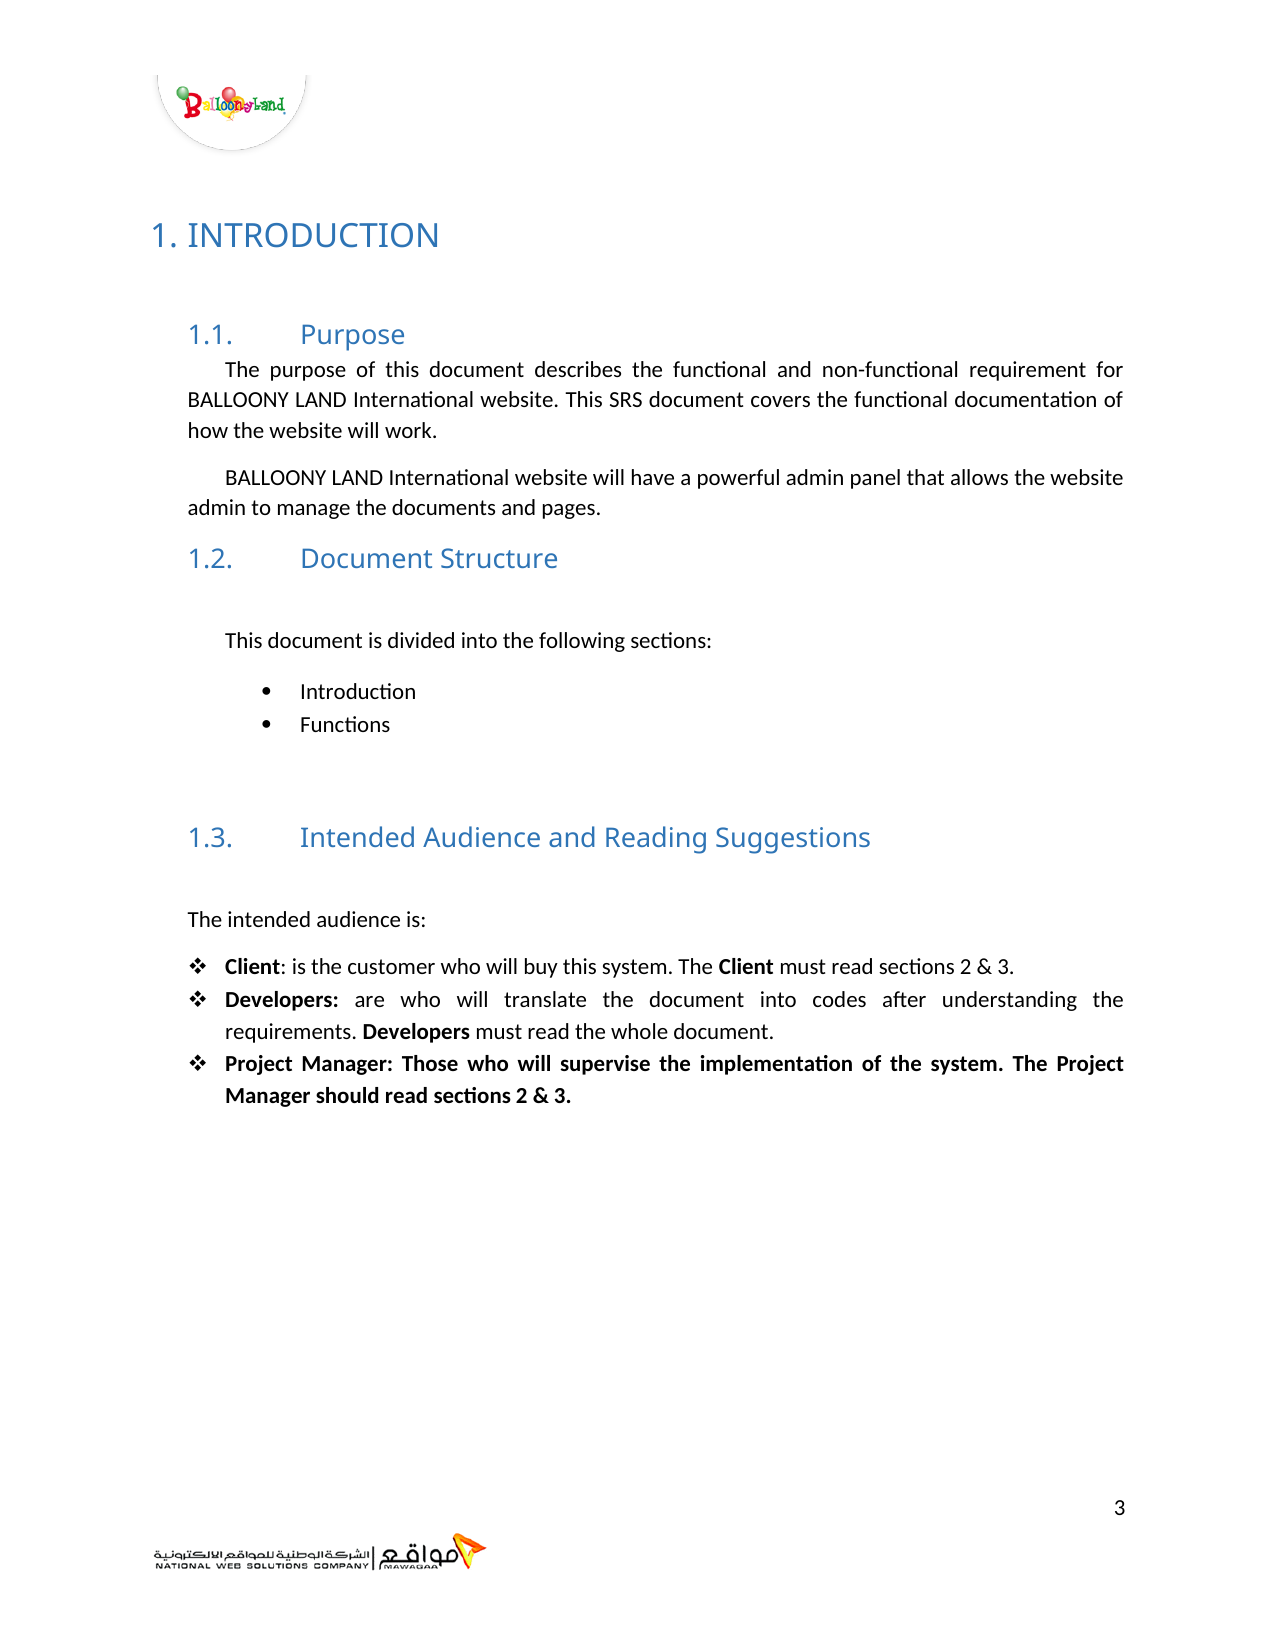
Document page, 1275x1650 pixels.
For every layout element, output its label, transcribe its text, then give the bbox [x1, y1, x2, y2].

subtitle Purpose [187, 316, 1125, 352]
list Project Manager: Those who will supervise the implementation of the system. The Project Manager should read sections 2 & 3. [187, 1049, 1125, 1109]
subtitle Intended Audience and Reading Suggestions [187, 819, 1125, 856]
list Introduction [262, 677, 1125, 706]
list Functions [262, 710, 1125, 738]
picture [150, 75, 313, 157]
text This document is divided into the following sections: [225, 626, 1125, 654]
subtitle INTRODUCTION [150, 212, 1125, 257]
subtitle Document Structure [187, 540, 1125, 577]
text The intended audience is: [150, 906, 1125, 934]
text The purpose of this document describes the functional and non-functional requirement for BALLOONY LAND International website. This SRS document covers the functional documentation of how the website will work. [187, 355, 1125, 444]
list Client: is the customer who will buy this system. The Client must read sections 2 & 3. [187, 952, 1125, 981]
picture [150, 1521, 488, 1575]
list Developers: are who will translate the document into codes after understanding the requirements. Developers must read the whole document. [187, 985, 1125, 1045]
text BALLOONY LAND International website will have a powerful admin panel that allows the website admin to manage the documents and pages. [187, 463, 1125, 521]
